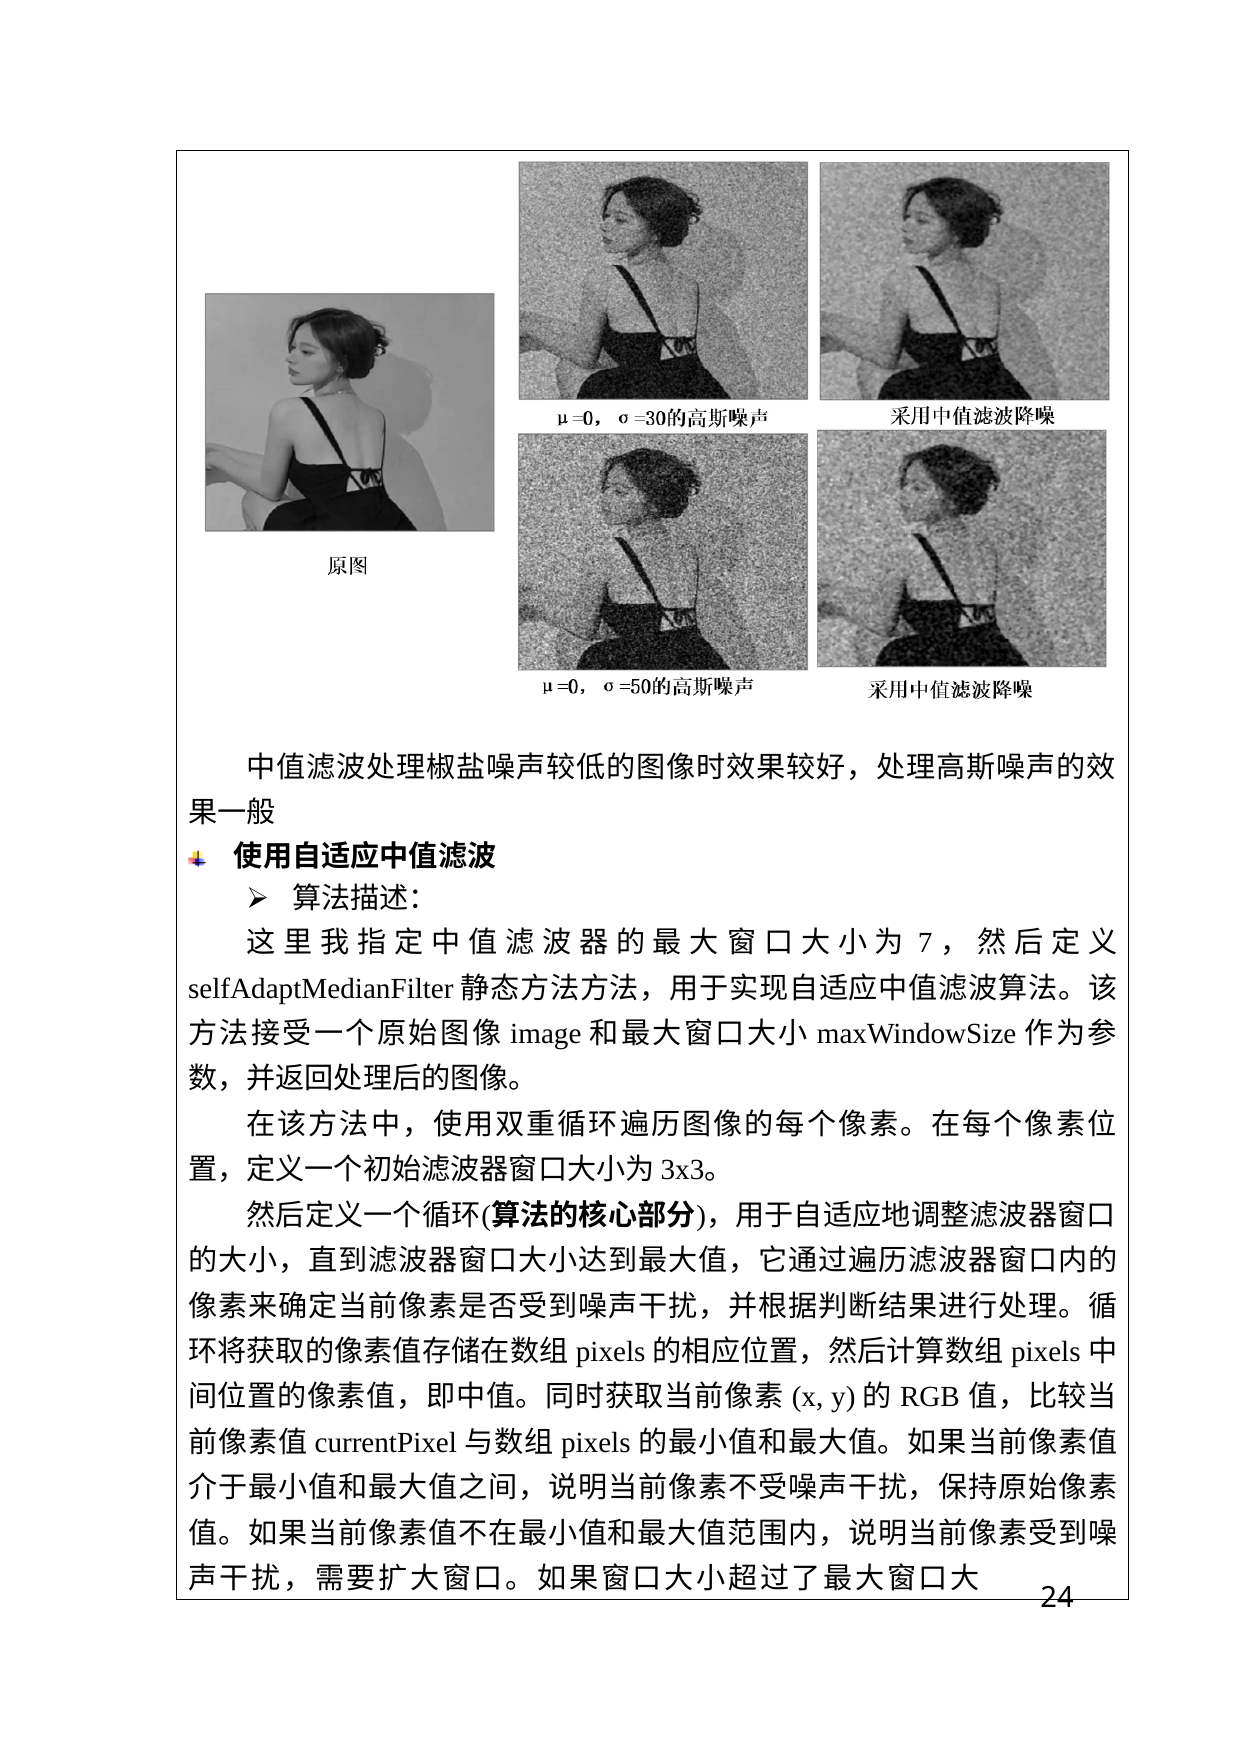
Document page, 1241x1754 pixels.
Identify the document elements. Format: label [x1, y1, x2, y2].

picture [187, 151, 1117, 701]
table_cell [177, 151, 1128, 1598]
picture [188, 849, 206, 867]
